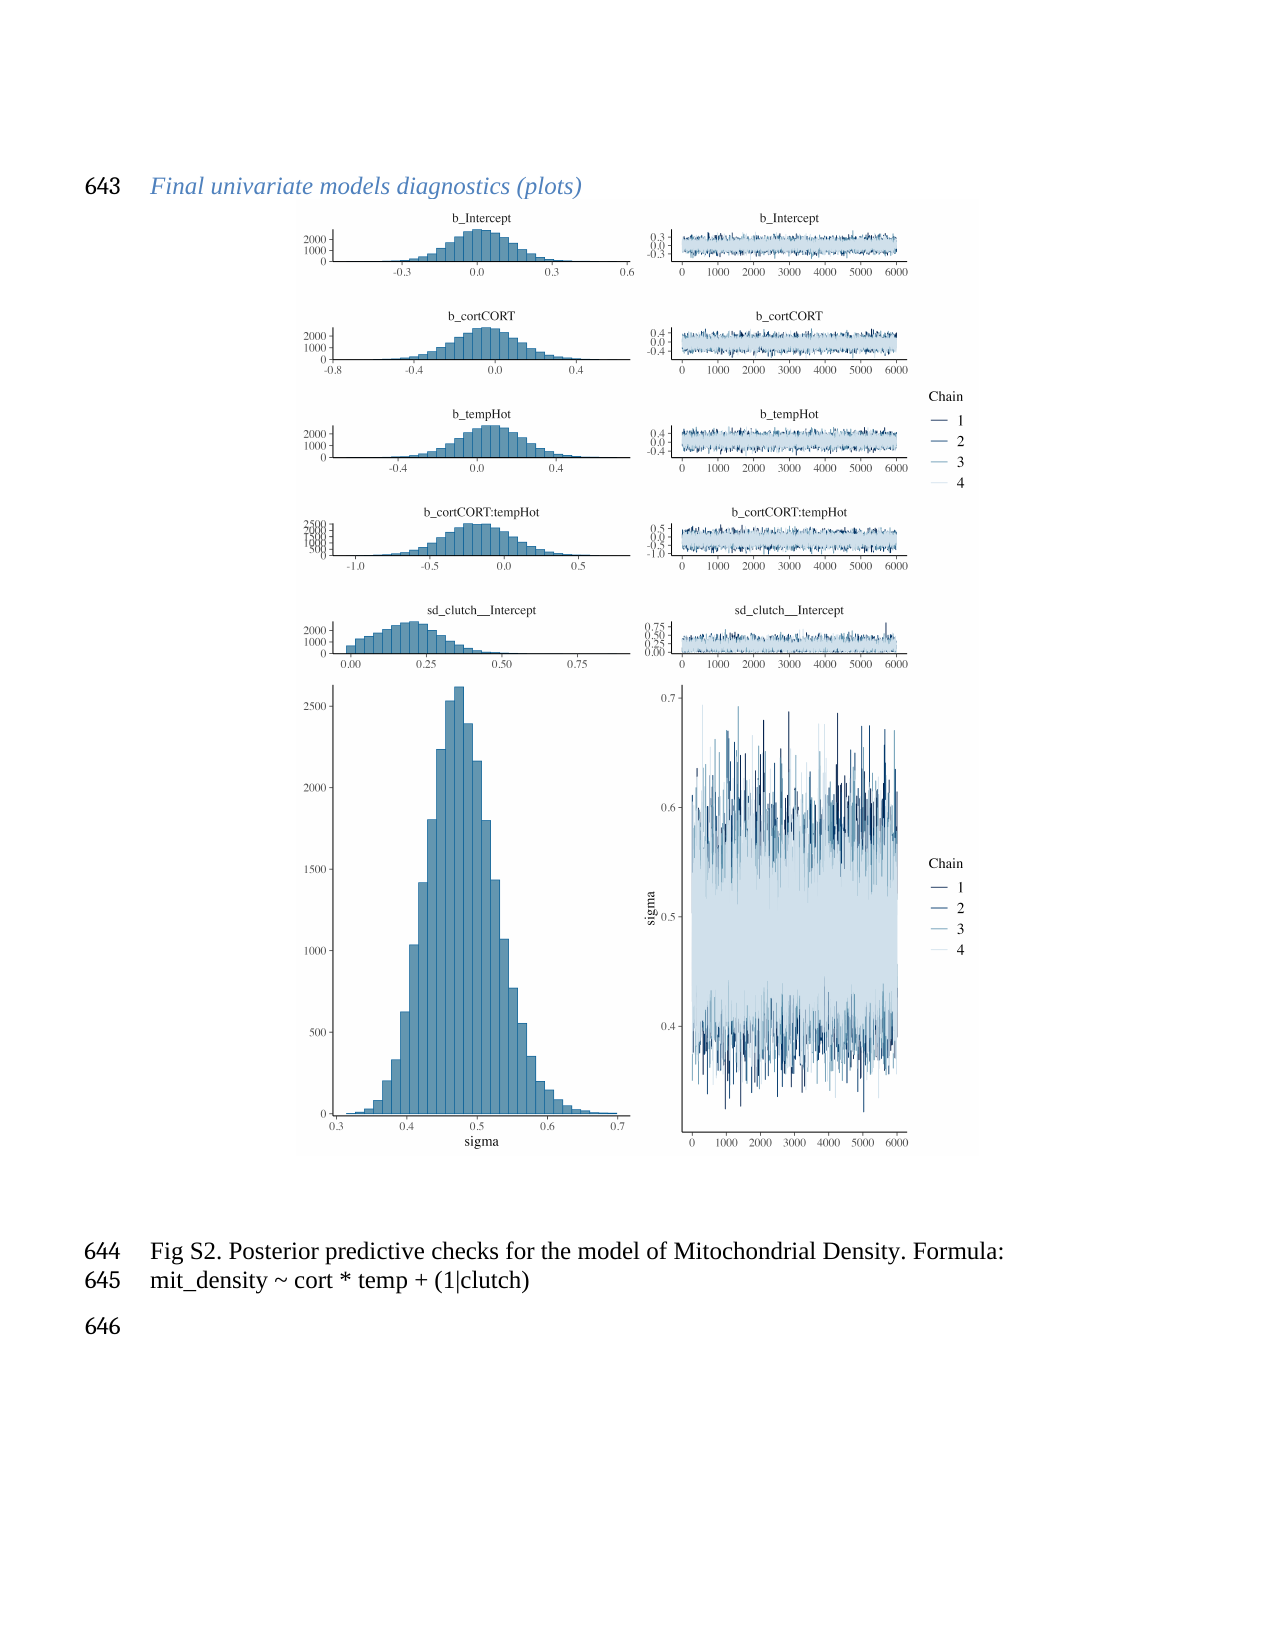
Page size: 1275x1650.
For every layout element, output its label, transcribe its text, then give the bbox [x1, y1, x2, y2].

subtitle Final univariate models diagnostics (plots) [150, 171, 1125, 199]
text Fig S2. Posterior predictive checks for the model of Mitochondrial Density. Formula: mit_density ~ cort * temp + (1|clutch) [150, 1236, 1125, 1293]
picture [296, 199, 979, 1156]
table_header [150, 200, 1125, 1217]
